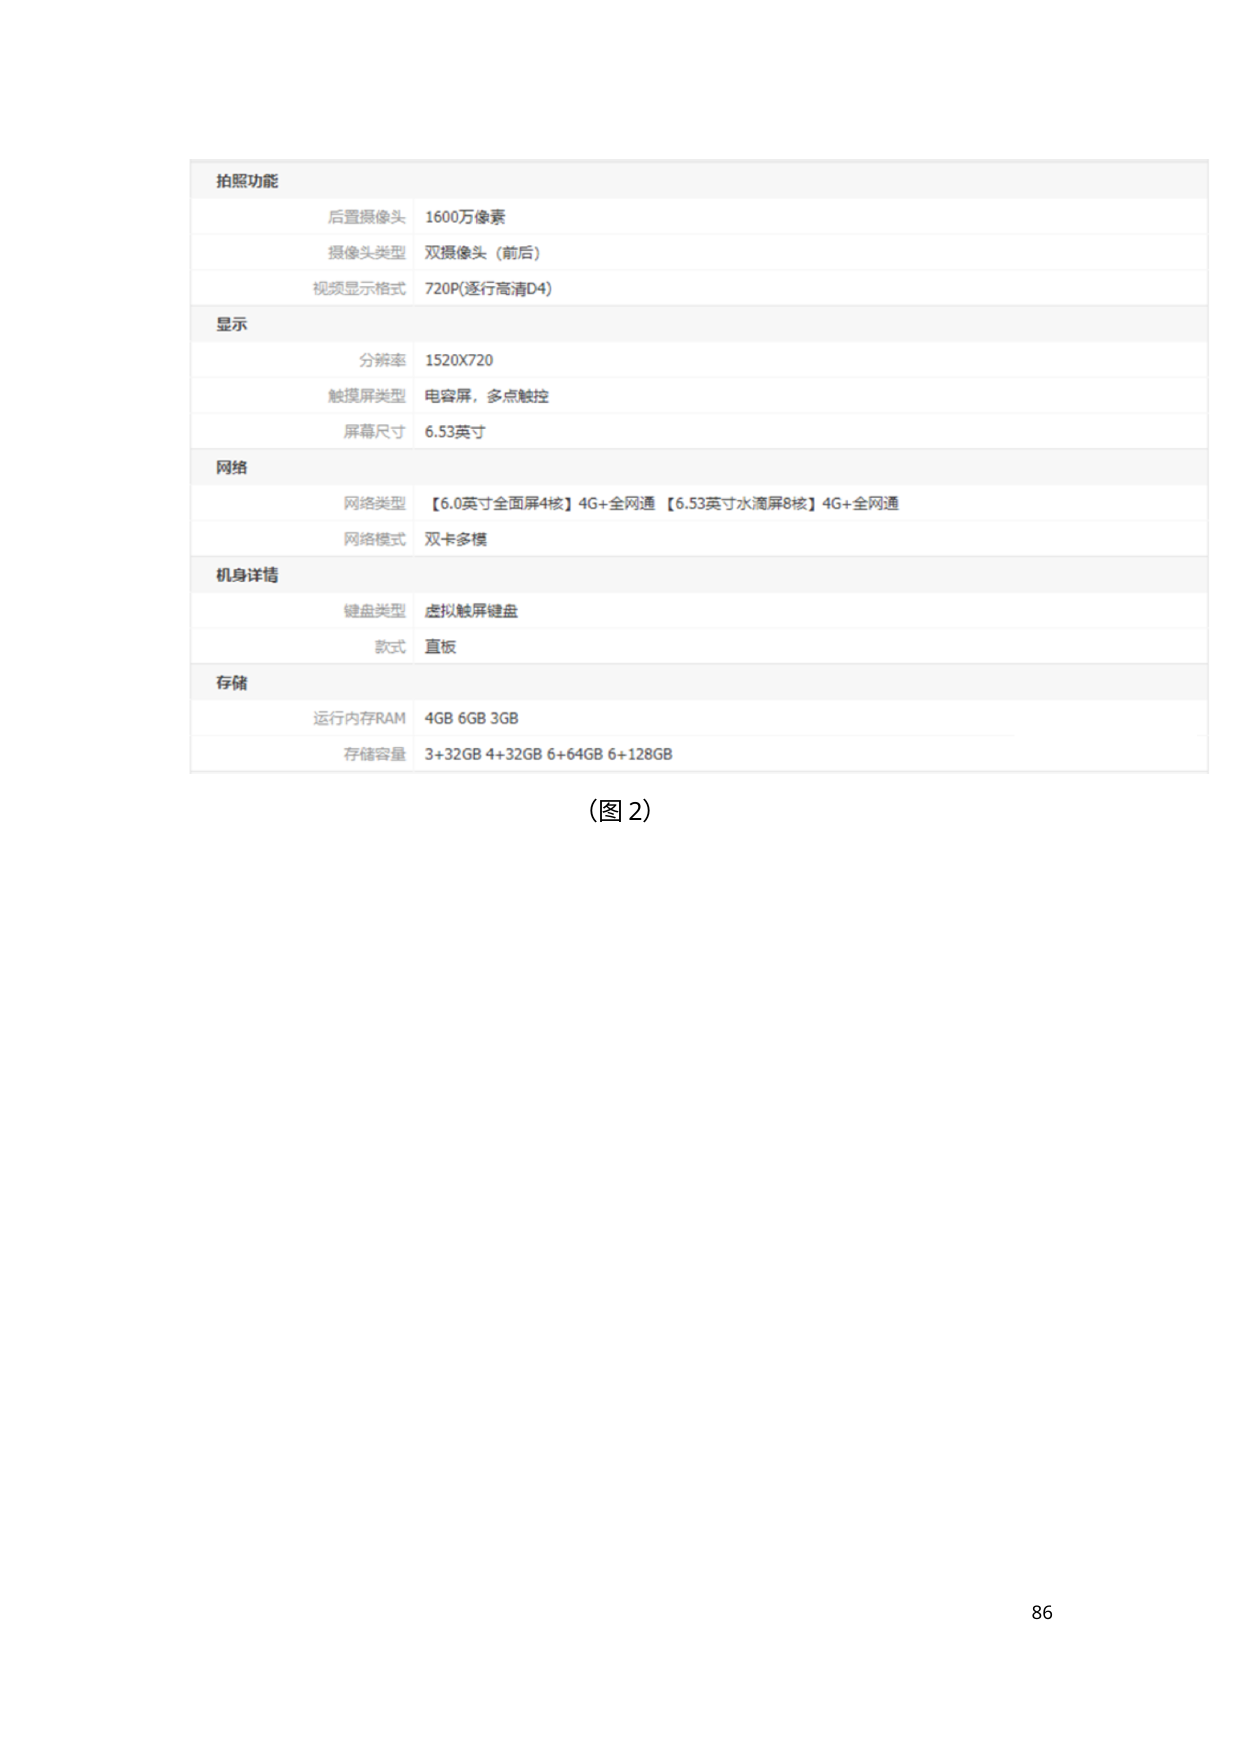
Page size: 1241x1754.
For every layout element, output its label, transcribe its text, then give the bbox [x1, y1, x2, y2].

picture [187, 159, 1211, 774]
text （图2） [187, 777, 1053, 842]
